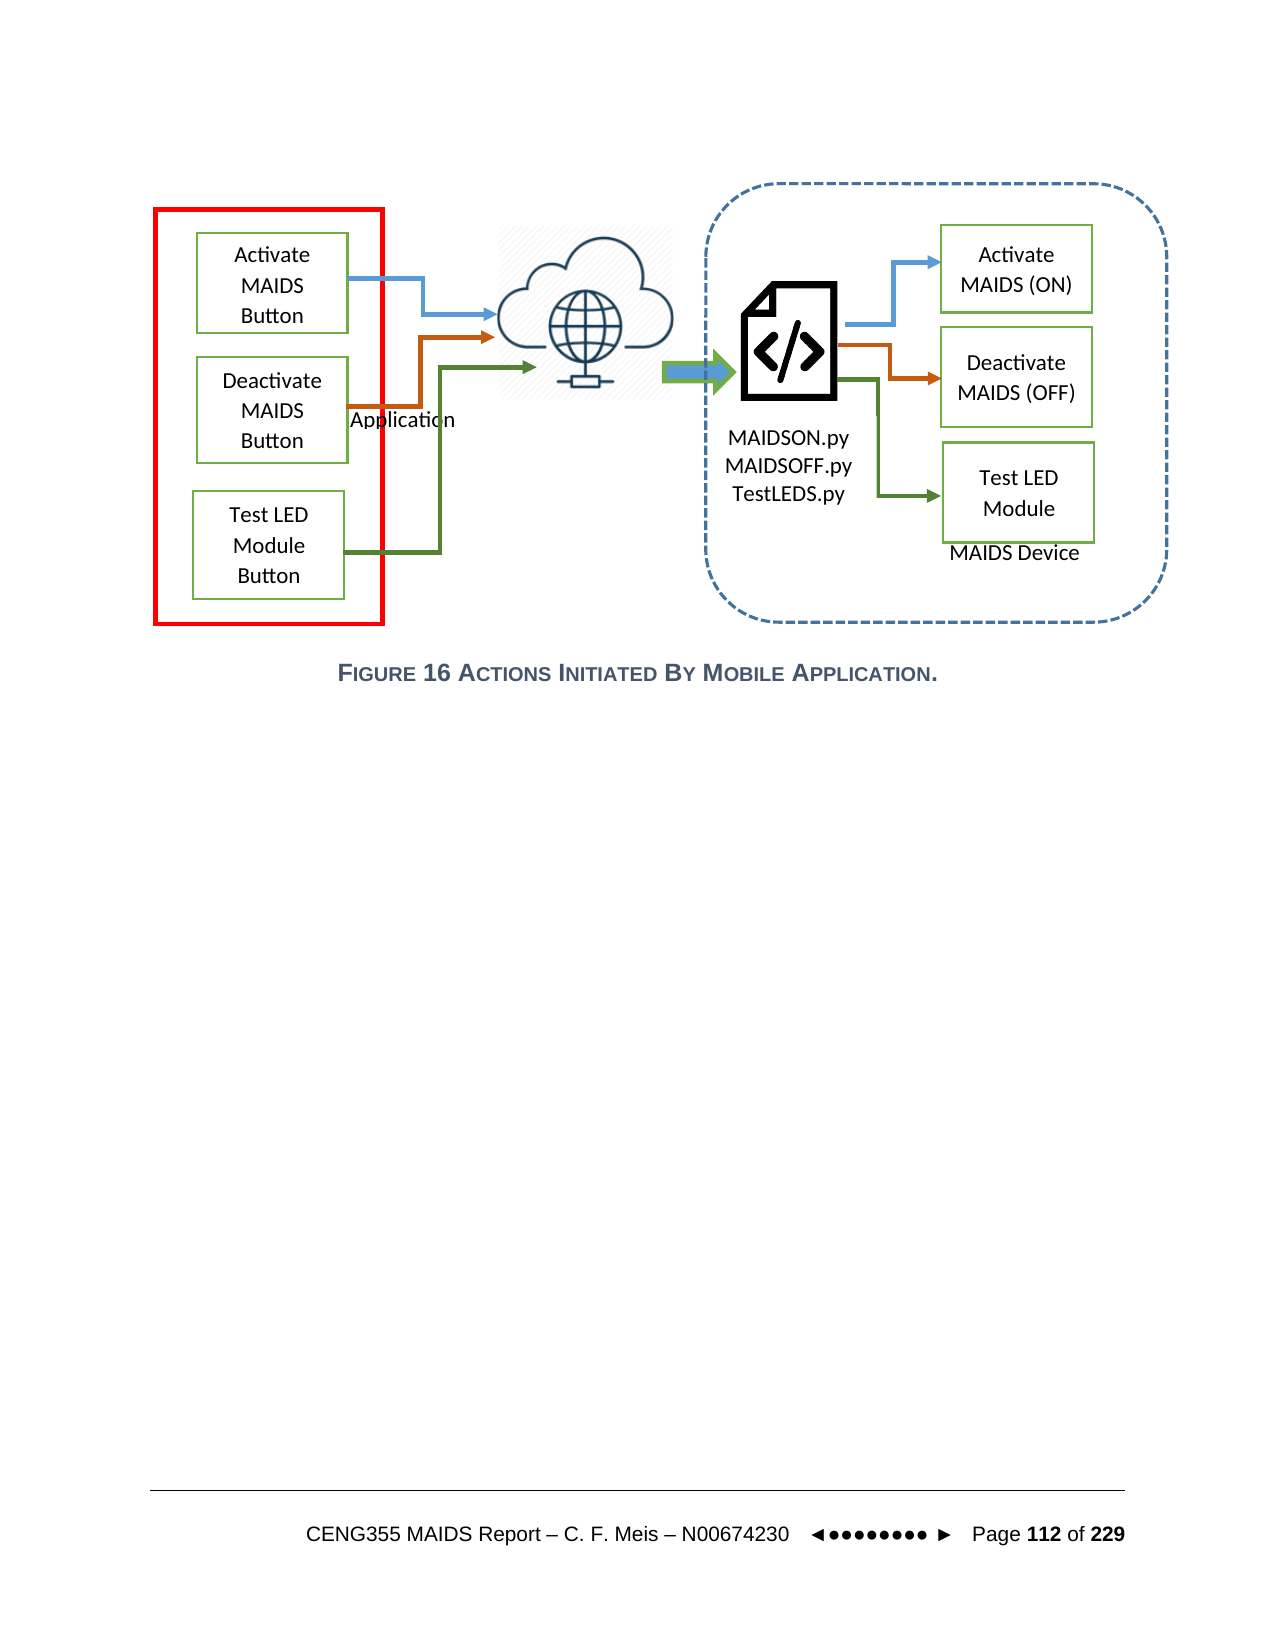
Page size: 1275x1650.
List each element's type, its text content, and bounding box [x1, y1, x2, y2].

text Figure 16 Actions Initiated By Mobile Application. [150, 657, 1125, 686]
picture [729, 281, 849, 401]
picture [497, 224, 674, 401]
